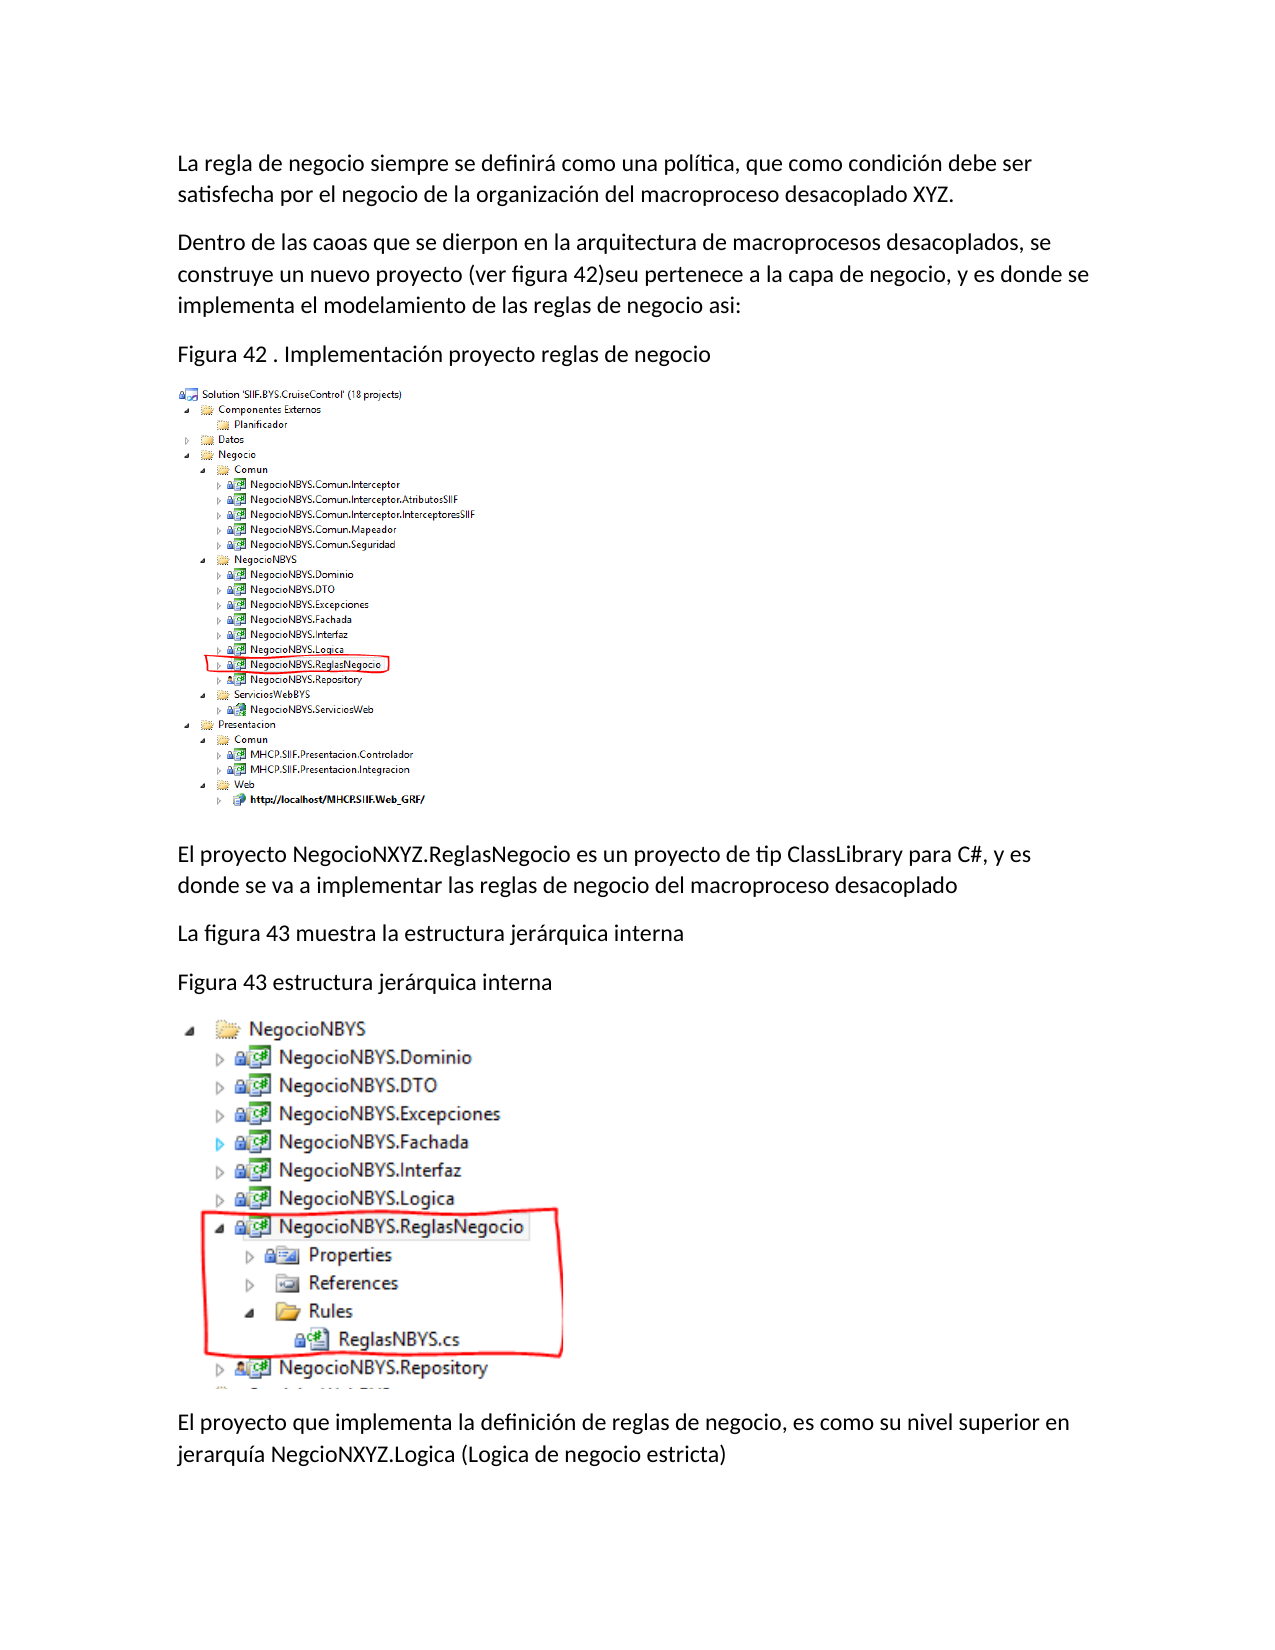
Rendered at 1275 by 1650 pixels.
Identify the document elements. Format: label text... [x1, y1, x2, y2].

text Dentro de las caoas que se dierpon en la arquitectura de macroprocesos desacoplados, se construye un nuevo proyecto (ver figura 42)seu pertenece a la capa de negocio, y es donde se implementa el modelamiento de las reglas de negocio asi: [177, 227, 1098, 320]
text Figura 43 estructura jerárquica interna [177, 967, 1098, 996]
text El proyecto NegocioNXYZ.ReglasNegocio es un proyecto de tip ClassLibrary para C#, y es donde se va a implementar las reglas de negocio del macroproceso desacoplado [177, 839, 1098, 899]
text La figura 43 muestra la estructura jerárquica interna [177, 918, 1098, 948]
text El proyecto que implementa la definición de reglas de negocio, es como su nivel superior en jerarquía NegcioNXYZ.Logica (Logica de negocio estricta) [177, 1407, 1098, 1468]
text La regla de negocio siempre se definirá como una política, que como condición debe ser satisfecha por el negocio de la organización del macroproceso desacoplado XYZ. [177, 148, 1098, 208]
text Figura 42 . Implementación proyecto reglas de negocio [177, 339, 1098, 368]
